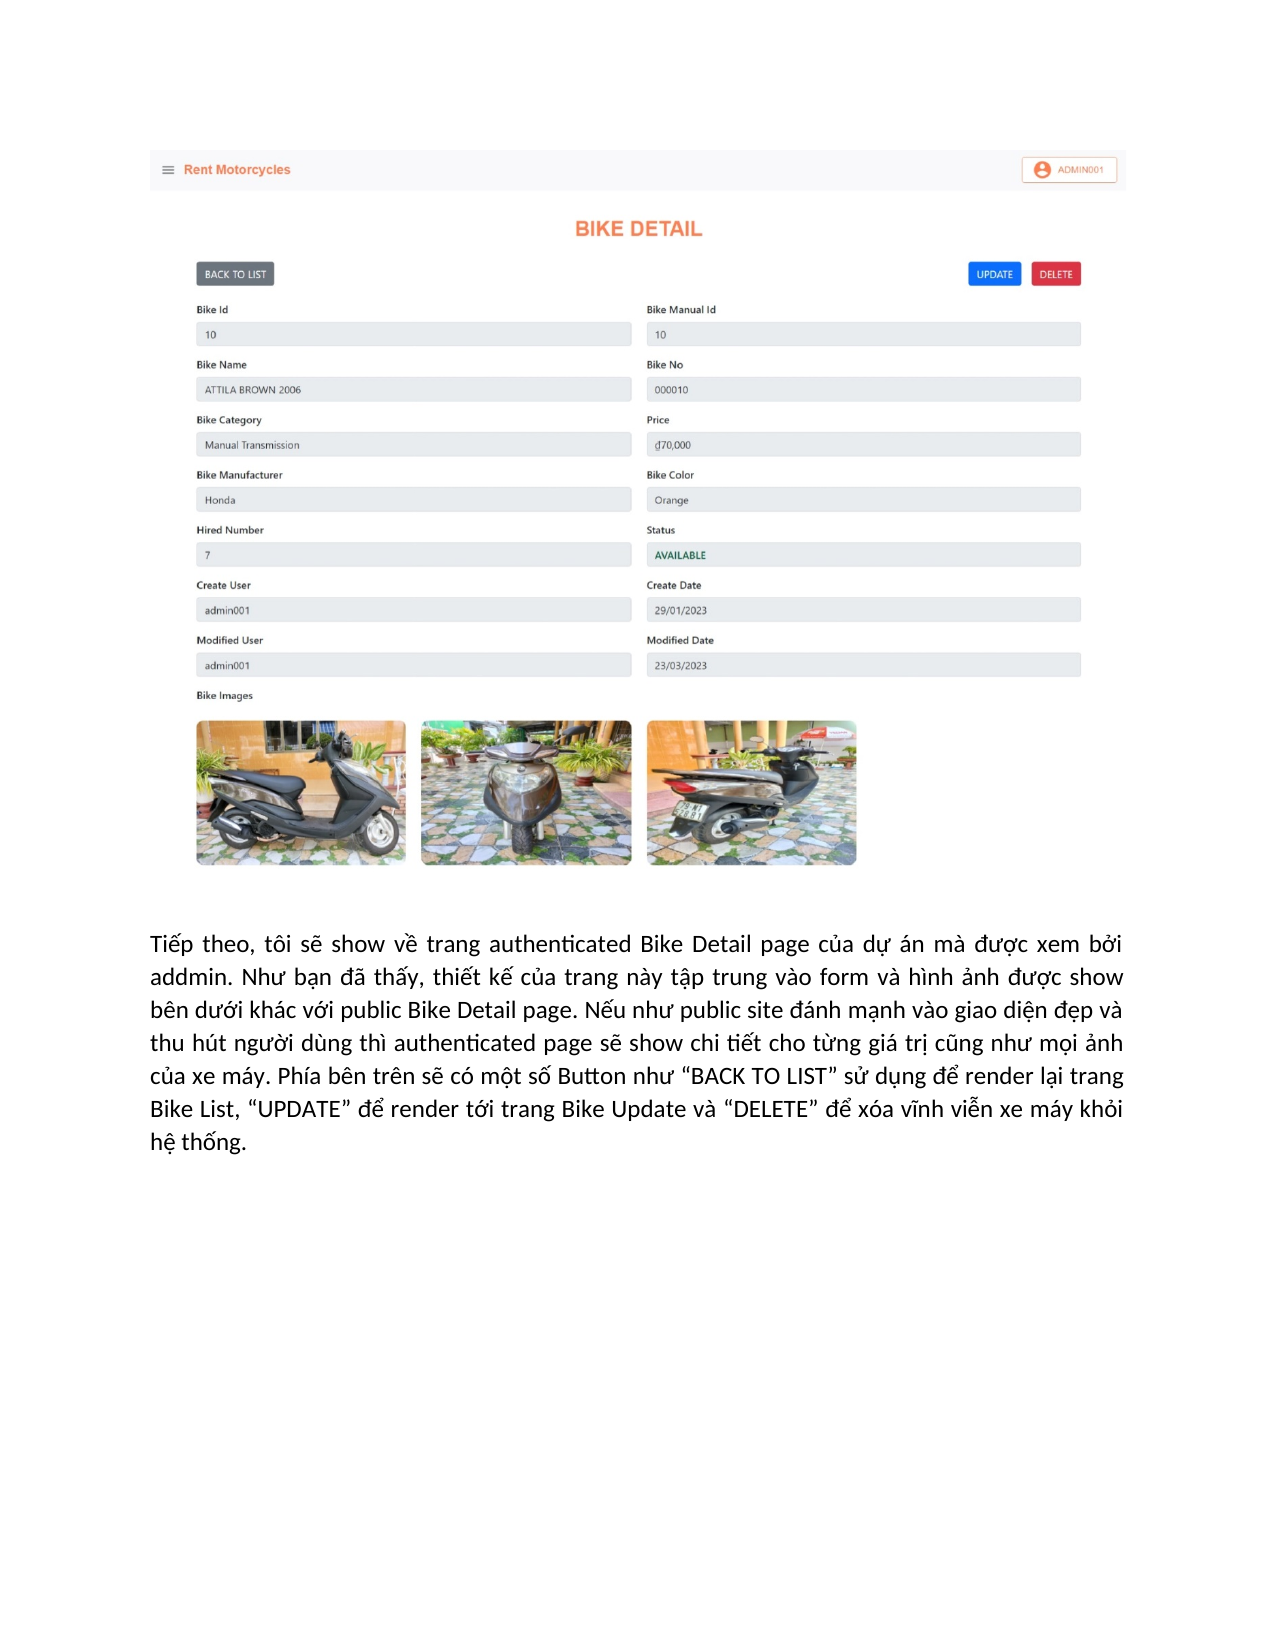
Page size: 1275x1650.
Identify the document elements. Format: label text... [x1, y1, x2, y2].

text Tiếp theo, tôi sẽ show về trang authenticated Bike Detail page của dự án mà được xem bởi addmin. Như bạn đã thấy, thiết kế của trang này tập trung vào form và hình ảnh được show bên dưới khác với public Bike Detail page. Nếu như public site đánh mạnh vào giao diện đẹp và thu hút người dùng thì authenticated page sẽ show chi tiết cho từng giá trị cũng như mọi ảnh của xe máy. Phía bên trên sẽ có một số Button như “BACK TO LIST” sử dụng để render lại trang Bike List, “UPDATE” để render tới trang Bike Update và “DELETE” để xóa vĩnh viễn xe máy khỏi hệ thống. [150, 928, 1125, 1156]
picture [150, 150, 1127, 910]
